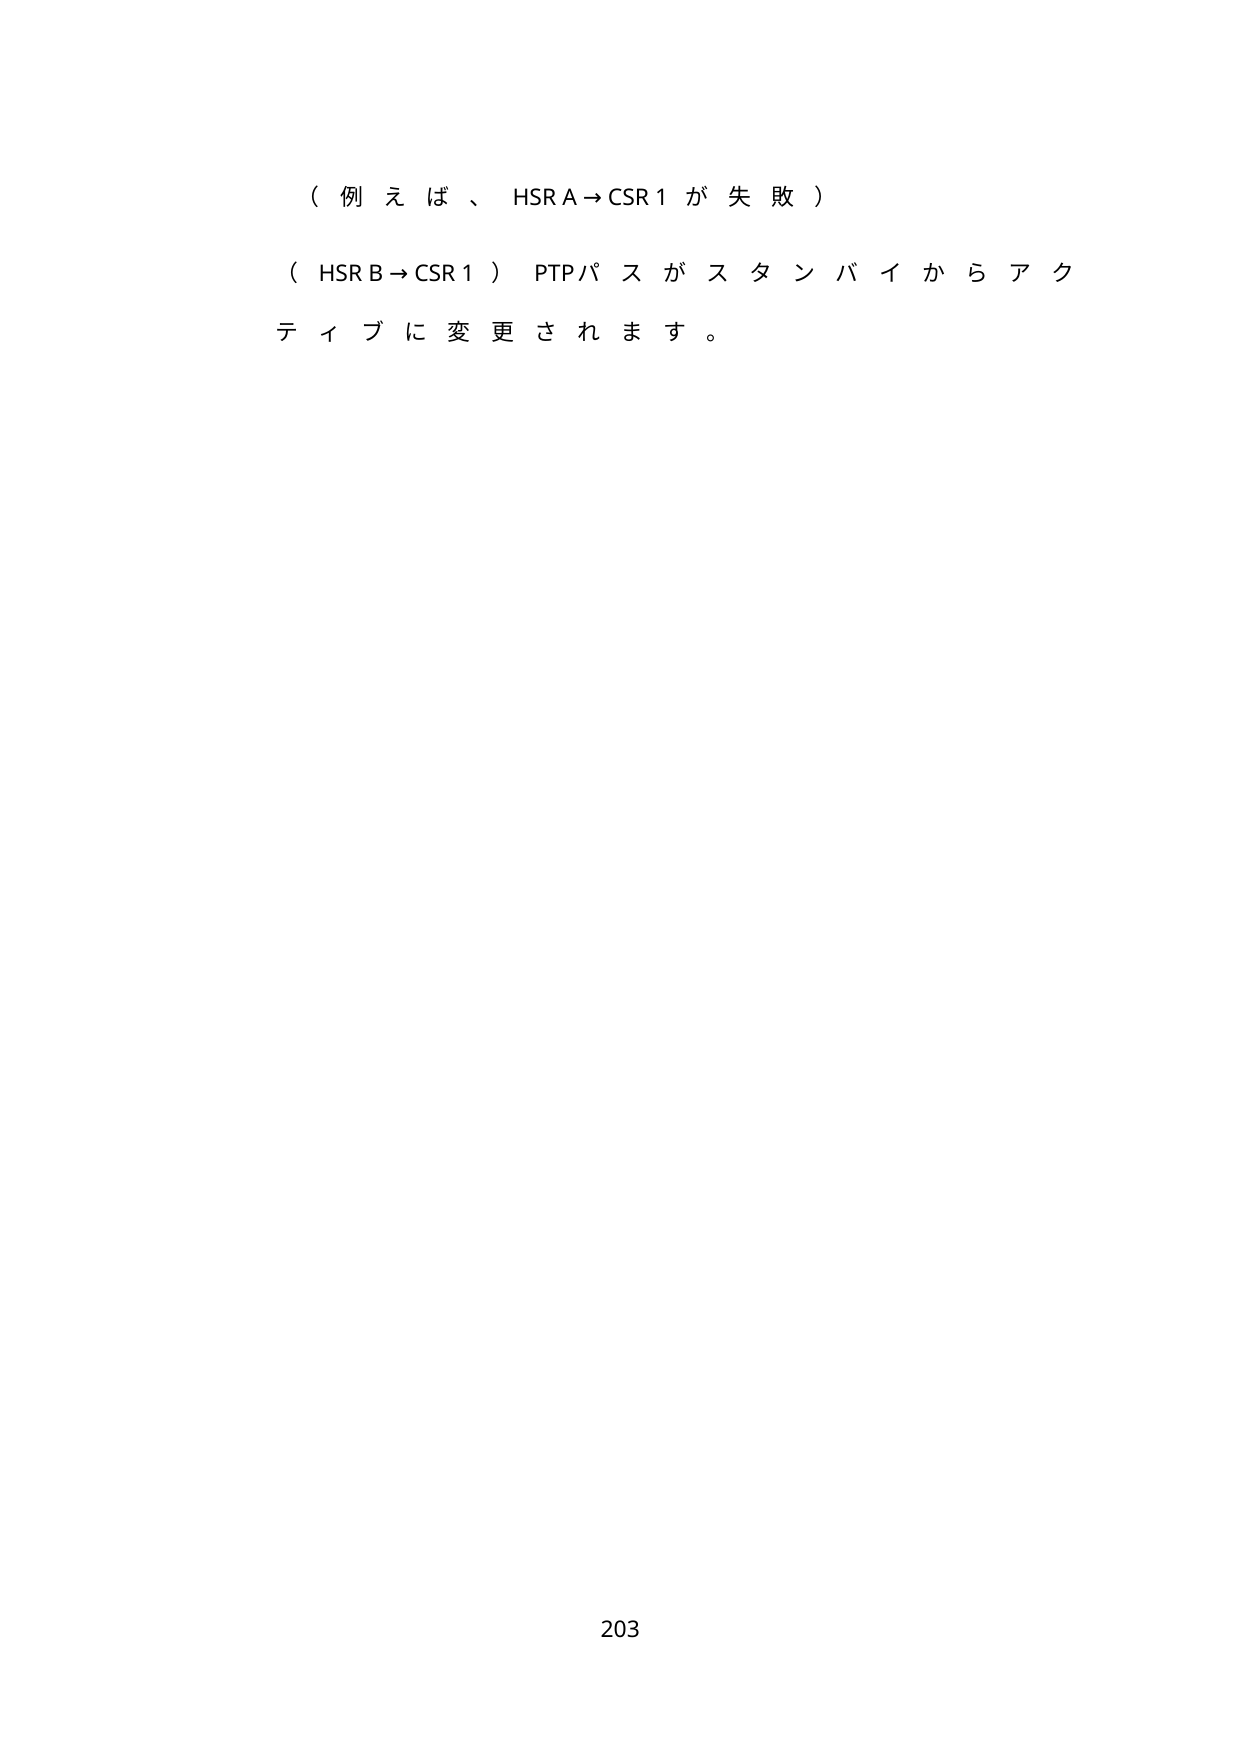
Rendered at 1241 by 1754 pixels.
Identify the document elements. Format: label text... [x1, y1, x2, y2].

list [241, 162, 1116, 229]
text （HSR B → CSR 1）PTPパスがスタンバイからアクティブに変更されます。 [272, 238, 1116, 347]
